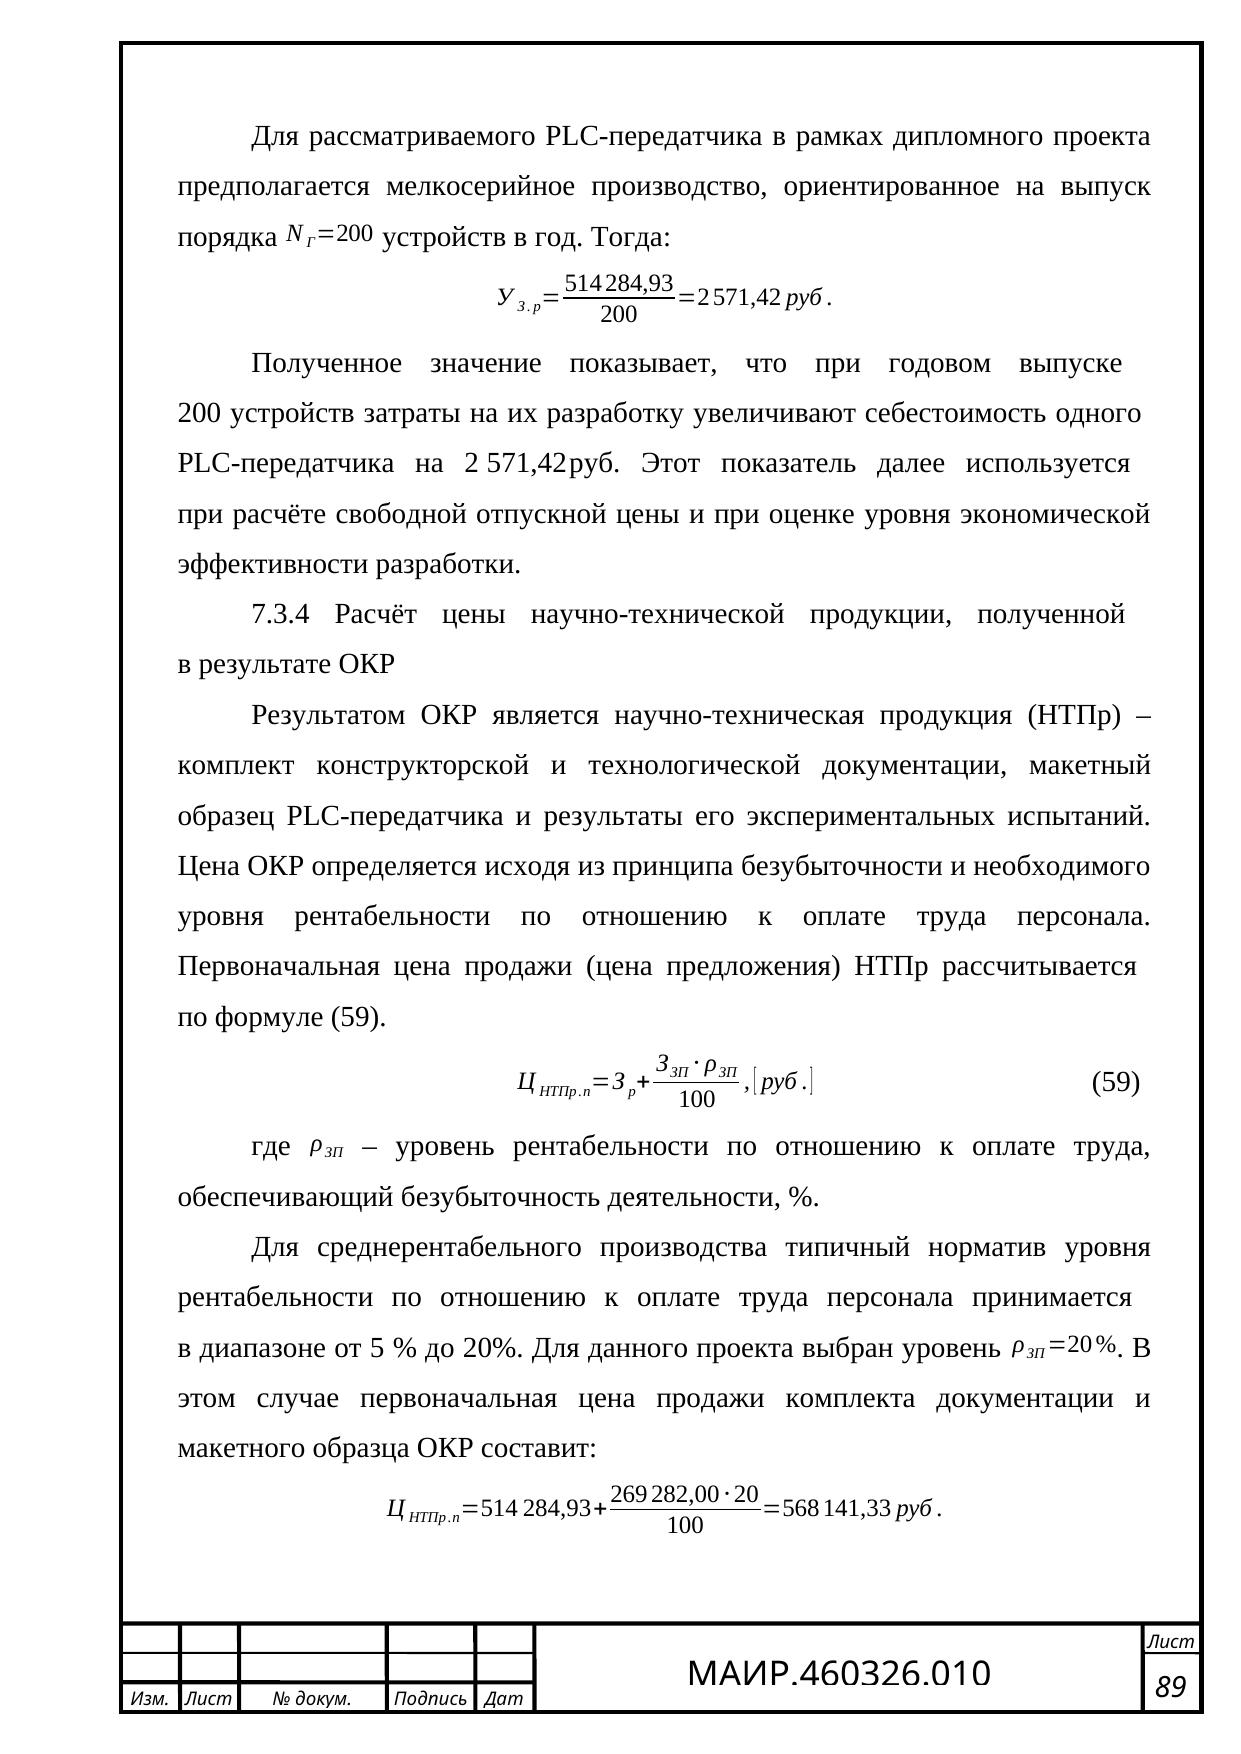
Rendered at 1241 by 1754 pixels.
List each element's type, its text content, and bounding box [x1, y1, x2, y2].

text Полученное значение показывает, что при годовом выпуске 200 устройств затраты на их разработку увеличивают себестоимость одного PLC-передатчика на 2 571,42руб. Этот показатель далее используется при расчёте свободной отпускной цены и при оценке уровня экономической эффективности разработки. [177, 345, 1152, 579]
table_header [177, 1049, 1080, 1128]
text где – уровень рентабельности по отношению к оплате труда, обеспечивающий безубыточность деятельности, %. [177, 1128, 1152, 1212]
subtitle 7.3.4 Расчёт цены научно-технической продукции, полученной в результате ОКР [177, 596, 1152, 680]
text Результатом ОКР является научно-техническая продукция (НТПр) – комплект конструкторской и технологической документации, макетный образец PLC-передатчика и результаты его экспериментальных испытаний. Цена ОКР определяется исходя из принципа безубыточности и необходимого уровня рентабельности по отношению к оплате труда персонала. Первоначальная цена продажи (цена предложения) НТПр рассчитывается по формуле (59). [177, 697, 1152, 1032]
text Для среднерентабельного производства типичный норматив уровня рентабельности по отношению к оплате труда персонала принимается в диапазоне от 5 % до 20%. Для данного проекта выбран уровень . В этом случае первоначальная цена продажи комплекта документации и макетного образца ОКР составит: [177, 1229, 1152, 1464]
text Для рассматриваемого PLC-передатчика в рамках дипломного проекта предполагается мелкосерийное производство, ориентированное на выпуск порядка устройств в год. Тогда: [177, 118, 1152, 252]
